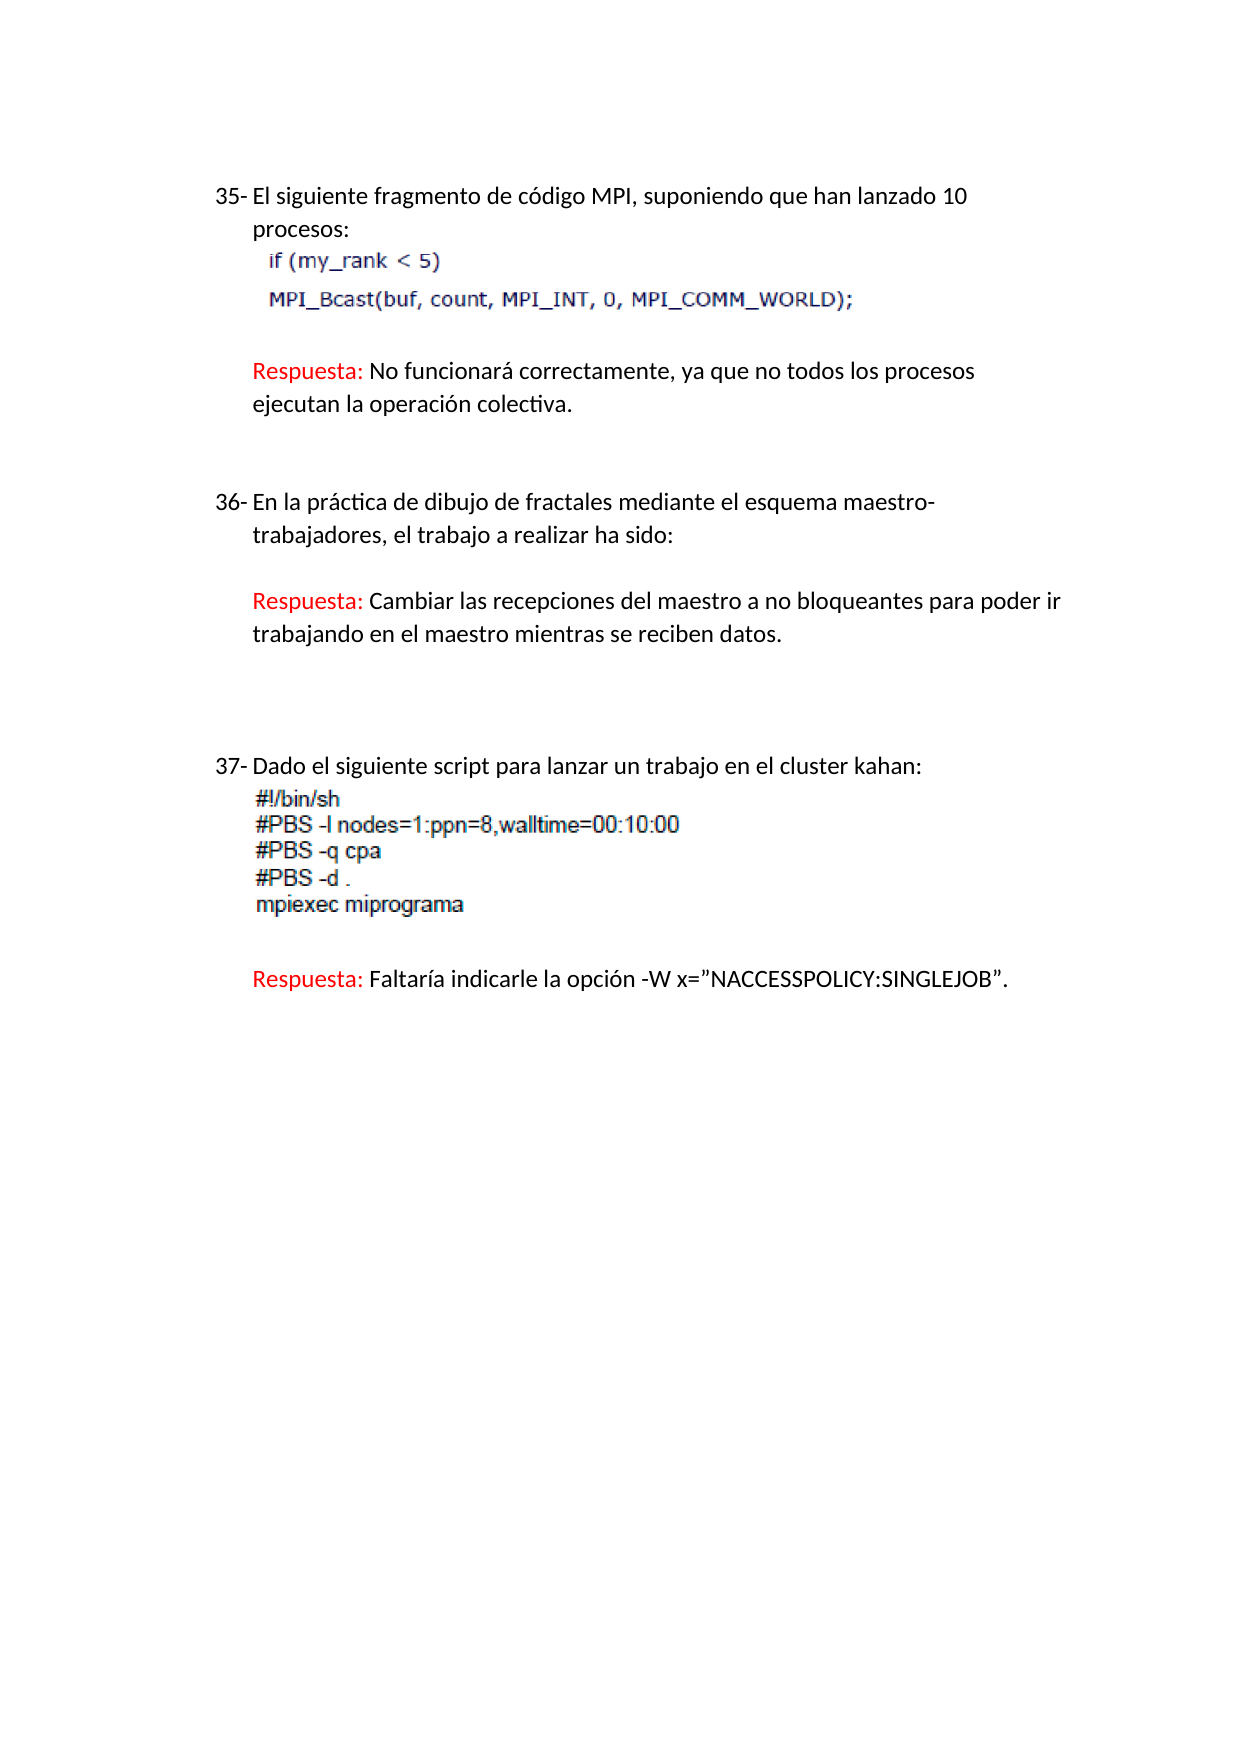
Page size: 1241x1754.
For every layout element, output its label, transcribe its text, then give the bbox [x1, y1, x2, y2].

list Dado el siguiente script para lanzar un trabajo en el cluster kahan: [215, 750, 1063, 781]
list En la práctica de dibujo de fractales mediante el esquema maestro-trabajadores, el trabajo a realizar ha sido: [215, 487, 1063, 550]
list Respuesta: Faltaría indicarle la opción -W x=”NACCESSPOLICY:SINGLEJOB”. [252, 964, 1063, 994]
list El siguiente fragmento de código MPI, suponiendo que han lanzado 10 procesos: [215, 181, 1063, 244]
picture [252, 246, 887, 320]
list Respuesta: No funcionará correctamente, ya que no todos los procesos ejecutan la operación colectiva. [252, 355, 1063, 418]
list Respuesta: Cambiar las recepciones del maestro a no bloqueantes para poder ir trabajando en el maestro mientras se reciben datos. [252, 585, 1063, 649]
picture [252, 783, 692, 929]
